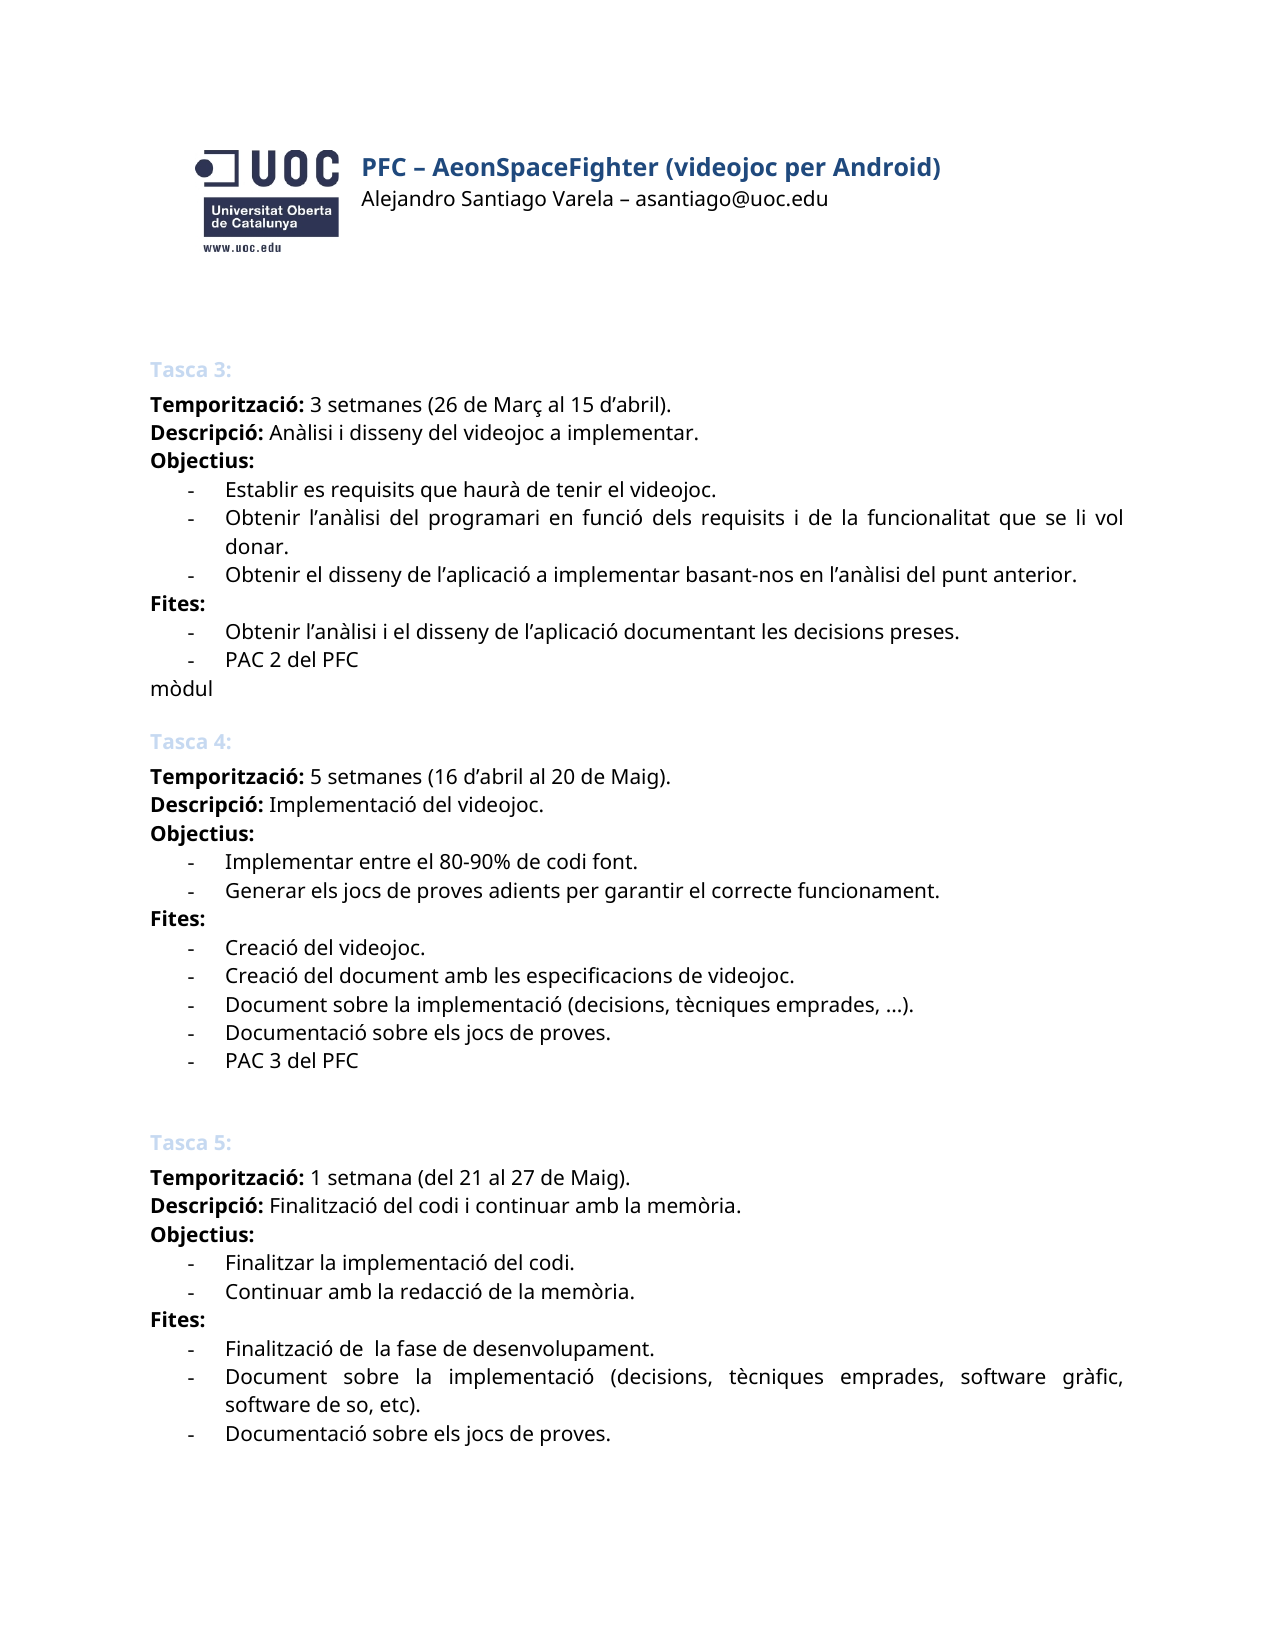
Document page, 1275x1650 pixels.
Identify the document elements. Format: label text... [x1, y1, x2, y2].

list Document sobre la implementació (decisions, tècniques emprades, software gràfic, software de so, etc). [187, 1362, 1125, 1419]
text Temporització: 1 setmana (del 21 al 27 de Maig). [150, 1163, 1125, 1192]
text Descripció: Implementació del videojoc. [150, 791, 1125, 819]
list Documentació sobre els jocs de proves. [187, 1018, 1125, 1047]
picture [195, 150, 339, 252]
subtitle Tasca 3: [150, 355, 1125, 383]
text Fites: [150, 589, 1125, 617]
text mòdul [150, 674, 1125, 702]
list Obtenir l’anàlisi i el disseny de l’aplicació documentant les decisions preses. [187, 617, 1125, 646]
list Creació del document amb les especificacions de videojoc. [187, 961, 1125, 990]
list PAC 3 del PFC [187, 1047, 1125, 1075]
list PAC 2 del PFC [187, 646, 1125, 674]
list Documentació sobre els jocs de proves. [187, 1419, 1125, 1447]
text Fites: [150, 1305, 1125, 1334]
text Objectius: [150, 447, 1125, 475]
list Finalització de la fase de desenvolupament. [187, 1334, 1125, 1362]
list Document sobre la implementació (decisions, tècniques emprades, ...). [187, 990, 1125, 1018]
subtitle Tasca 4: [150, 727, 1125, 756]
list Creació del videojoc. [187, 933, 1125, 961]
list Generar els jocs de proves adients per garantir el correcte funcionament. [187, 876, 1125, 904]
text Temporització: 5 setmanes (16 d’abril al 20 de Maig). [150, 762, 1125, 791]
list Finalitzar la implementació del codi. [187, 1248, 1125, 1277]
list Continuar amb la redacció de la memòria. [187, 1277, 1125, 1305]
text Objectius: [150, 1220, 1125, 1248]
list Obtenir l’anàlisi del programari en funció dels requisits i de la funcionalitat que se li vol donar. [187, 503, 1125, 560]
list Implementar entre el 80-90% de codi font. [187, 847, 1125, 876]
subtitle Tasca 5: [150, 1128, 1125, 1157]
text Descripció: Anàlisi i disseny del videojoc a implementar. [150, 418, 1125, 447]
text Descripció: Finalització del codi i continuar amb la memòria. [150, 1192, 1125, 1220]
text Temporització: 3 setmanes (26 de Març al 15 d’abril). [150, 390, 1125, 418]
text Objectius: [150, 819, 1125, 847]
list Establir es requisits que haurà de tenir el videojoc. [187, 475, 1125, 503]
text Fites: [150, 904, 1125, 933]
list Obtenir el disseny de l’aplicació a implementar basant-nos en l’anàlisi del punt anterior. [187, 560, 1125, 589]
